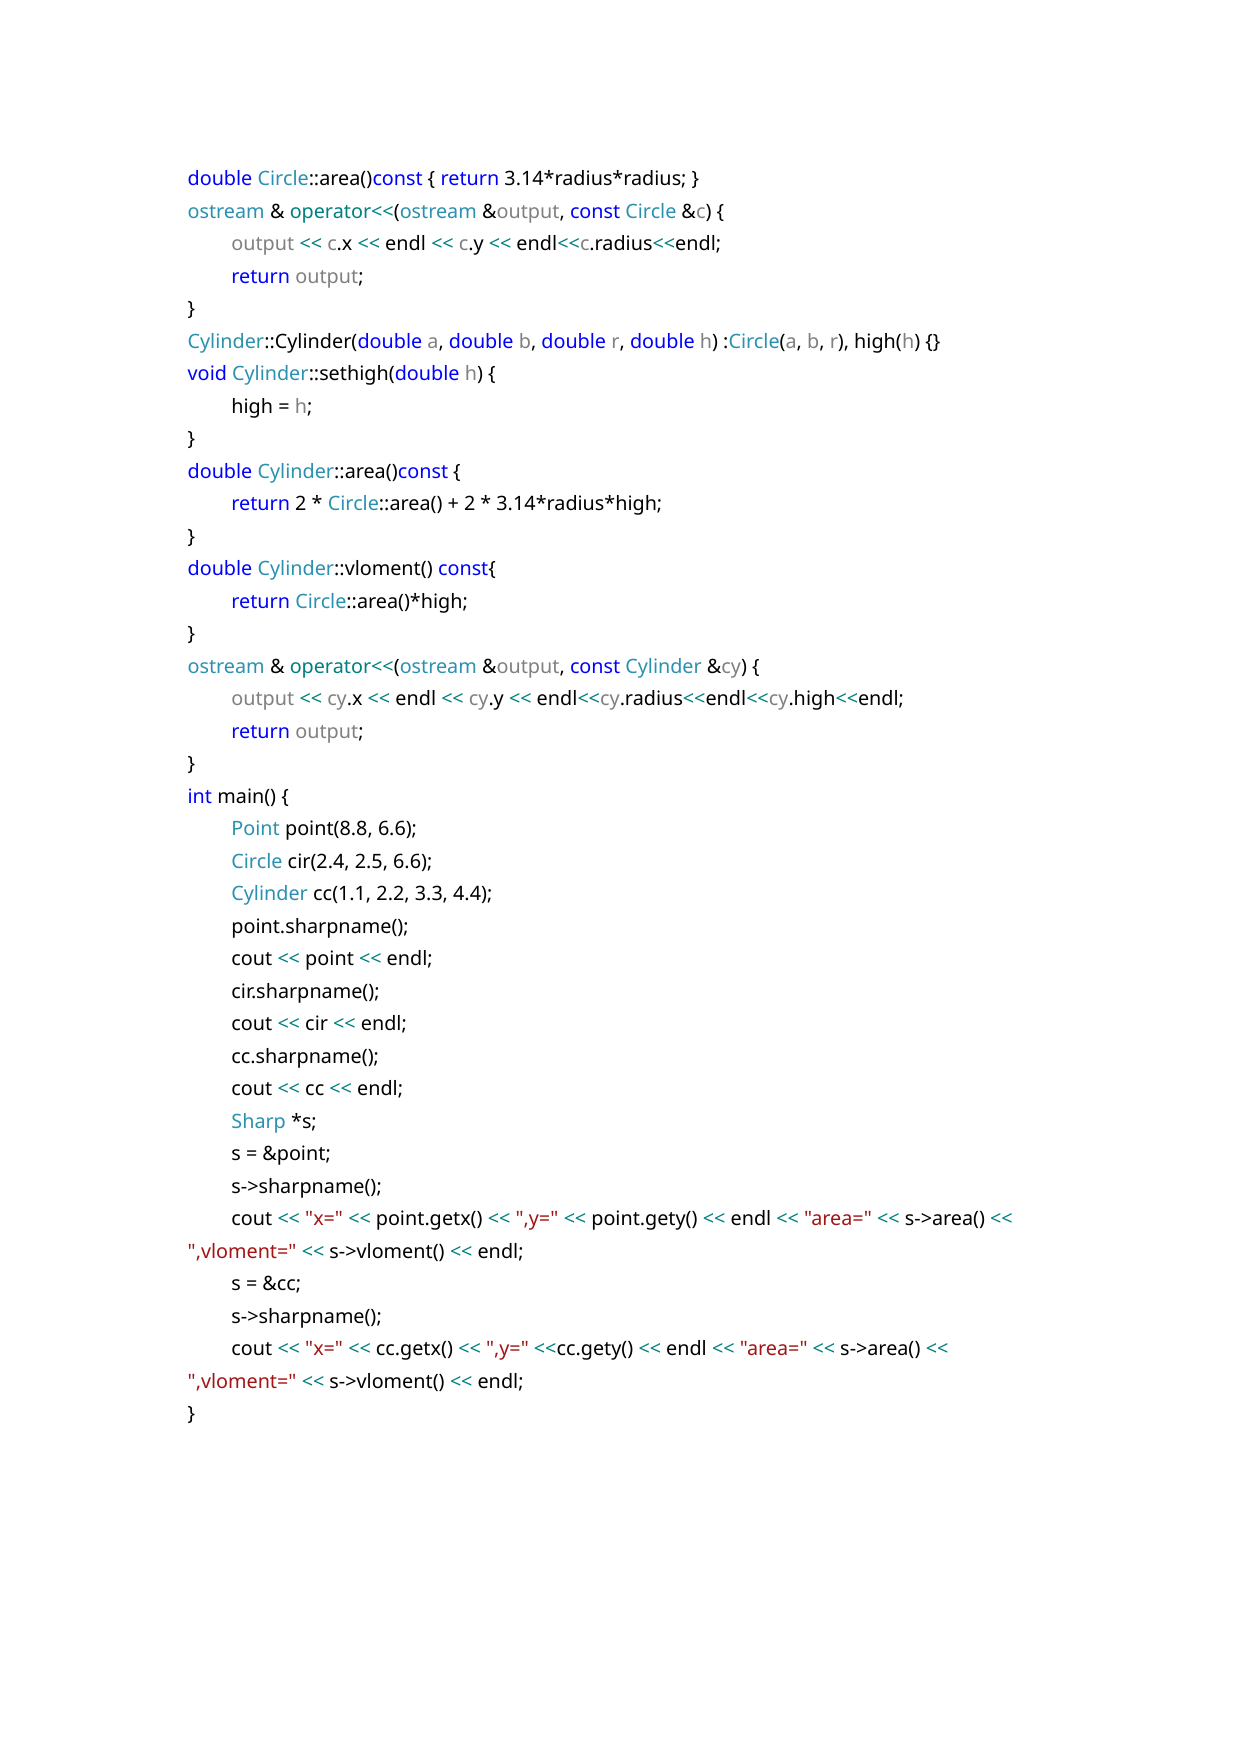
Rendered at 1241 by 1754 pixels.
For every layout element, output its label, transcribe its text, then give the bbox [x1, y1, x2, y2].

text double Circle::area()const { return 3.14*radius*radius; } [187, 162, 1053, 194]
text Cylinder::Cylinder(double a, double b, double r, double h) :Circle(a, b, r), high(h) {} [187, 324, 1053, 357]
text return output; [187, 714, 1053, 747]
text Point point(8.8, 6.6); [187, 812, 1053, 844]
text output << c.x << endl << c.y << endl<<c.radius<<endl; [187, 227, 1053, 259]
text cout << cir << endl; [187, 1007, 1053, 1039]
text } [187, 617, 1053, 649]
text output << cy.x << endl << cy.y << endl<<cy.radius<<endl<<cy.high<<endl; [187, 682, 1053, 714]
text cir.sharpname(); [187, 974, 1053, 1007]
text high = h; [187, 389, 1053, 422]
text Sharp *s; [187, 1104, 1053, 1137]
text s->sharpname(); [187, 1299, 1053, 1332]
text double Cylinder::vloment() const{ [187, 552, 1053, 584]
text void Cylinder::sethigh(double h) { [187, 357, 1053, 389]
text cout << "x=" << point.getx() << ",y=" << point.gety() << endl << "area=" << s->area() << ",vloment=" << s->vloment() << endl; [187, 1202, 1053, 1267]
text cout << point << endl; [187, 942, 1053, 974]
text Cylinder cc(1.1, 2.2, 3.3, 4.4); [187, 877, 1053, 909]
text ostream & operator<<(ostream &output, const Cylinder &cy) { [187, 649, 1053, 682]
text cc.sharpname(); [187, 1039, 1053, 1072]
text } [187, 747, 1053, 779]
text Circle cir(2.4, 2.5, 6.6); [187, 844, 1053, 877]
text s = &point; [187, 1137, 1053, 1169]
text } [187, 1397, 1053, 1429]
text ostream & operator<<(ostream &output, const Circle &c) { [187, 194, 1053, 227]
text return Circle::area()*high; [187, 584, 1053, 617]
text s = &cc; [187, 1267, 1053, 1299]
text point.sharpname(); [187, 909, 1053, 942]
text } [187, 519, 1053, 552]
text s->sharpname(); [187, 1169, 1053, 1202]
text return output; [187, 259, 1053, 292]
text return 2 * Circle::area() + 2 * 3.14*radius*high; [187, 487, 1053, 519]
text cout << cc << endl; [187, 1072, 1053, 1104]
text } [187, 292, 1053, 324]
text int main() { [187, 779, 1053, 812]
text } [187, 422, 1053, 454]
text double Cylinder::area()const { [187, 454, 1053, 487]
text cout << "x=" << cc.getx() << ",y=" <<cc.gety() << endl << "area=" << s->area() << ",vloment=" << s->vloment() << endl; [187, 1332, 1053, 1397]
